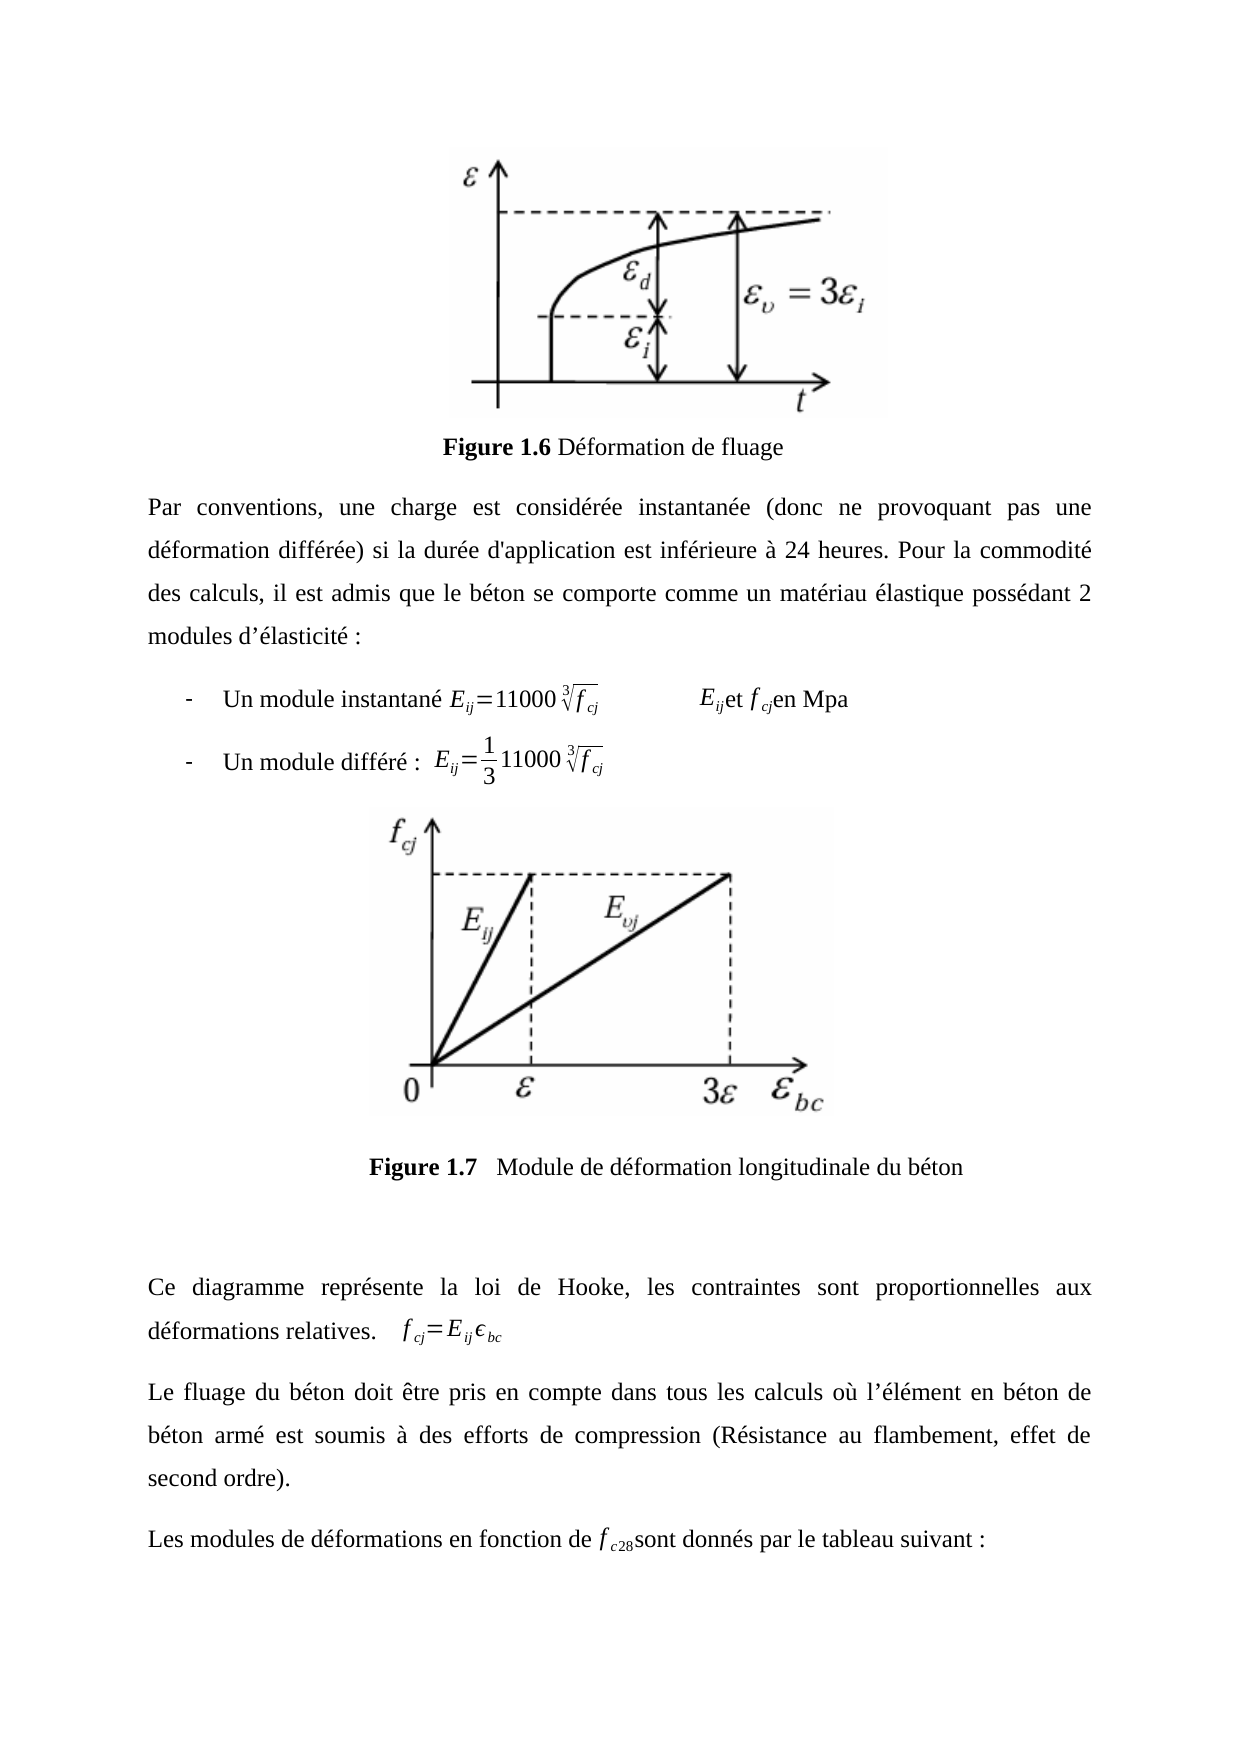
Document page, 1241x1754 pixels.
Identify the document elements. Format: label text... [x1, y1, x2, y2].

text Le fluage du béton doit être pris en compte dans tous les calculs où l’élément en béton de béton armé est soumis à des efforts de compression (Résistance au flambement, effet de second ordre). [148, 1377, 1093, 1492]
text Par conventions, une charge est considérée instantanée (donc ne provoquant pas une déformation différée) si la durée d'application est inférieure à 24 heures. Pour la commodité des calculs, il est admis que le béton se comporte comme un matériau élastique possédant 2 modules d’élasticité : [148, 492, 1093, 650]
text Ce diagramme représente la loi de Hooke, les contraintes sont proportionnelles aux déformations relatives. [148, 1272, 1093, 1346]
picture [368, 805, 844, 1122]
text Figure 1.7 Module de déformation longitudinale du béton [148, 1152, 1093, 1181]
picture [442, 147, 920, 418]
list Figure 1.6 Déformation de fluage [223, 432, 1093, 461]
text Les modules de déformations en fonction de sont donnés par le tableau suivant : [148, 1523, 1093, 1554]
list Un module différé : [185, 732, 1093, 791]
list Un module instantané et en Mpa [185, 681, 1093, 716]
